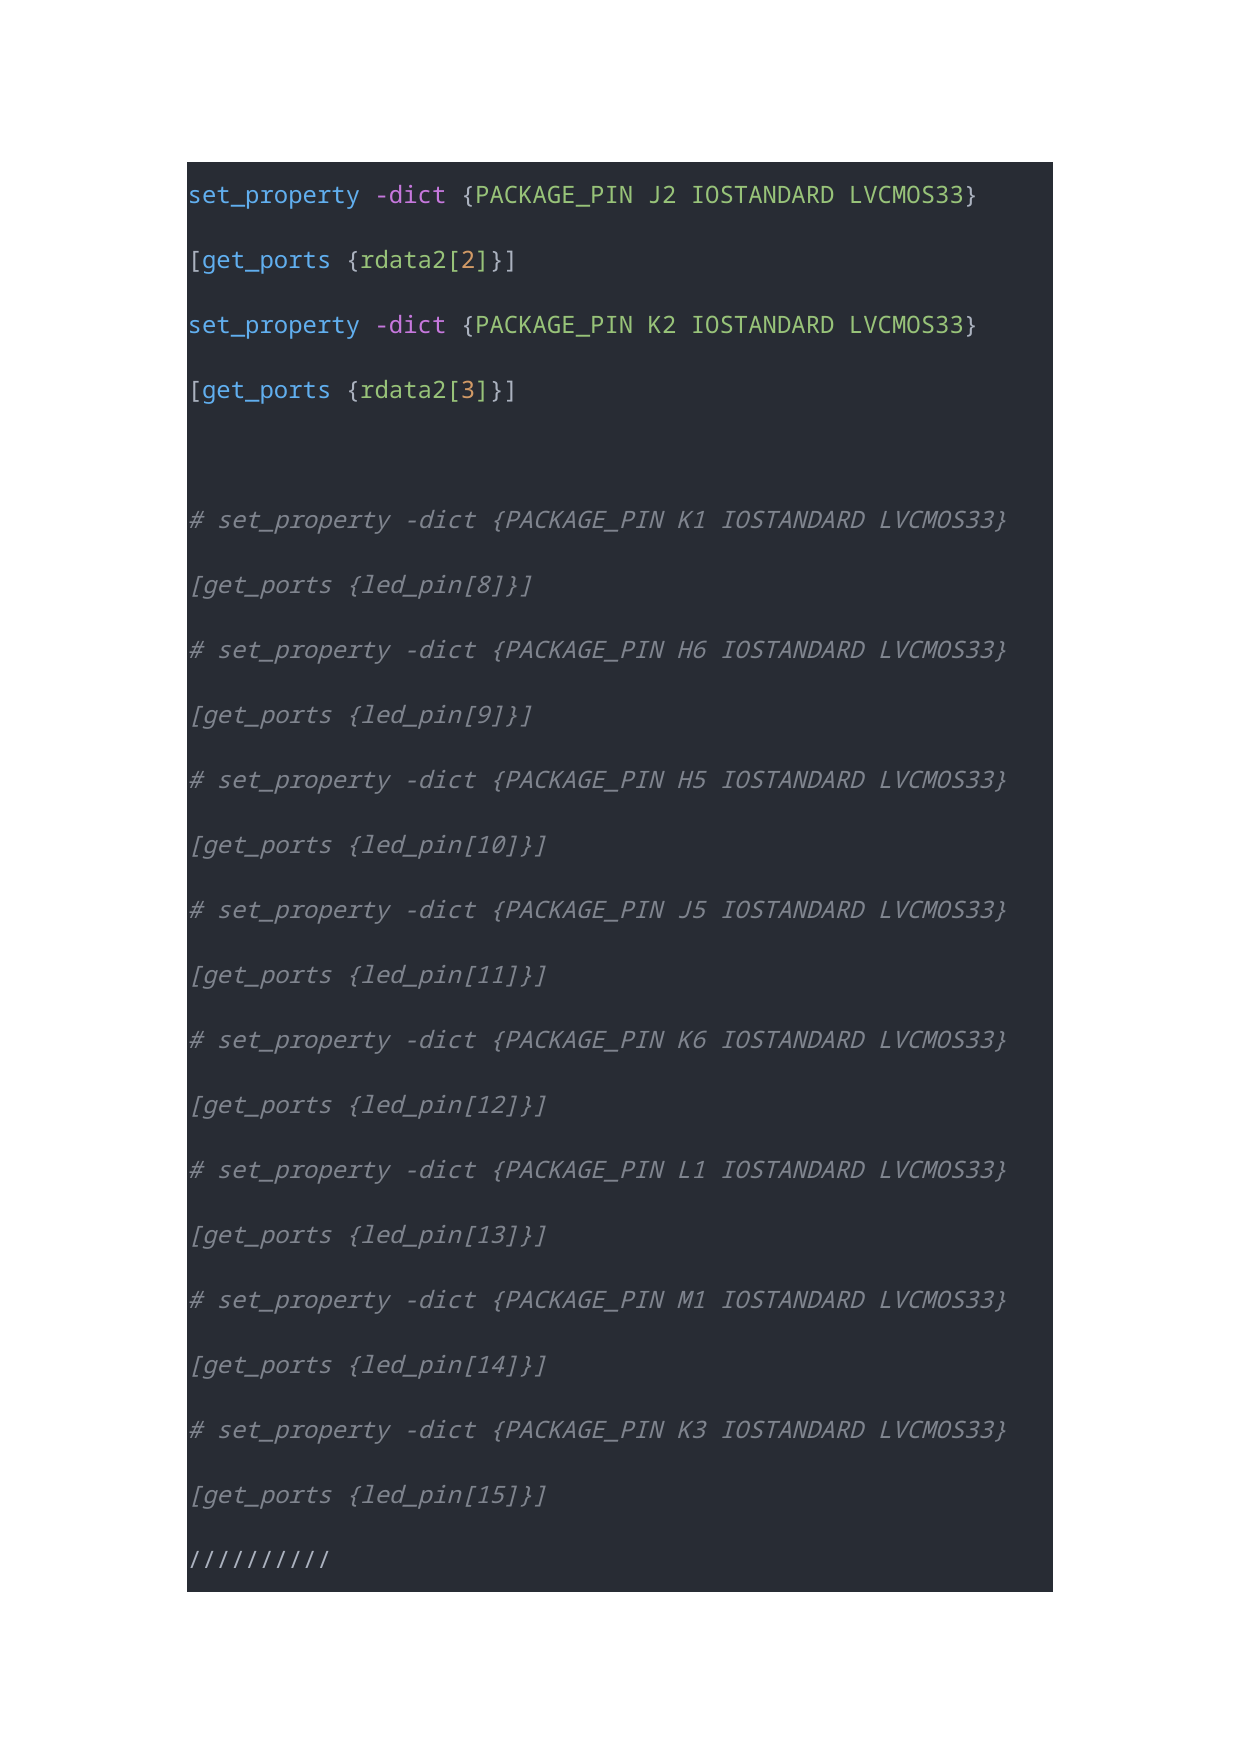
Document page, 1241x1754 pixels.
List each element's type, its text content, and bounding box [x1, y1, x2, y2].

text # set_property -dict {PACKAGE_PIN L1 IOSTANDARD LVCMOS33} [get_ports {led_pin[13]}] [187, 1137, 1053, 1267]
text # set_property -dict {PACKAGE_PIN H6 IOSTANDARD LVCMOS33} [get_ports {led_pin[9]}] [187, 617, 1053, 747]
text ////////// [187, 1527, 1053, 1592]
text # set_property -dict {PACKAGE_PIN K6 IOSTANDARD LVCMOS33} [get_ports {led_pin[12]}] [187, 1007, 1053, 1137]
text # set_property -dict {PACKAGE_PIN M1 IOSTANDARD LVCMOS33} [get_ports {led_pin[14]}] [187, 1267, 1053, 1397]
text # set_property -dict {PACKAGE_PIN K3 IOSTANDARD LVCMOS33} [get_ports {led_pin[15]}] [187, 1397, 1053, 1527]
text set_property -dict {PACKAGE_PIN J2 IOSTANDARD LVCMOS33} [get_ports {rdata2[2]}] [187, 162, 1053, 292]
text # set_property -dict {PACKAGE_PIN J5 IOSTANDARD LVCMOS33} [get_ports {led_pin[11]}] [187, 877, 1053, 1007]
text set_property -dict {PACKAGE_PIN K2 IOSTANDARD LVCMOS33} [get_ports {rdata2[3]}] [187, 292, 1053, 422]
text # set_property -dict {PACKAGE_PIN H5 IOSTANDARD LVCMOS33} [get_ports {led_pin[10]}] [187, 747, 1053, 877]
text # set_property -dict {PACKAGE_PIN K1 IOSTANDARD LVCMOS33} [get_ports {led_pin[8]}] [187, 487, 1053, 617]
